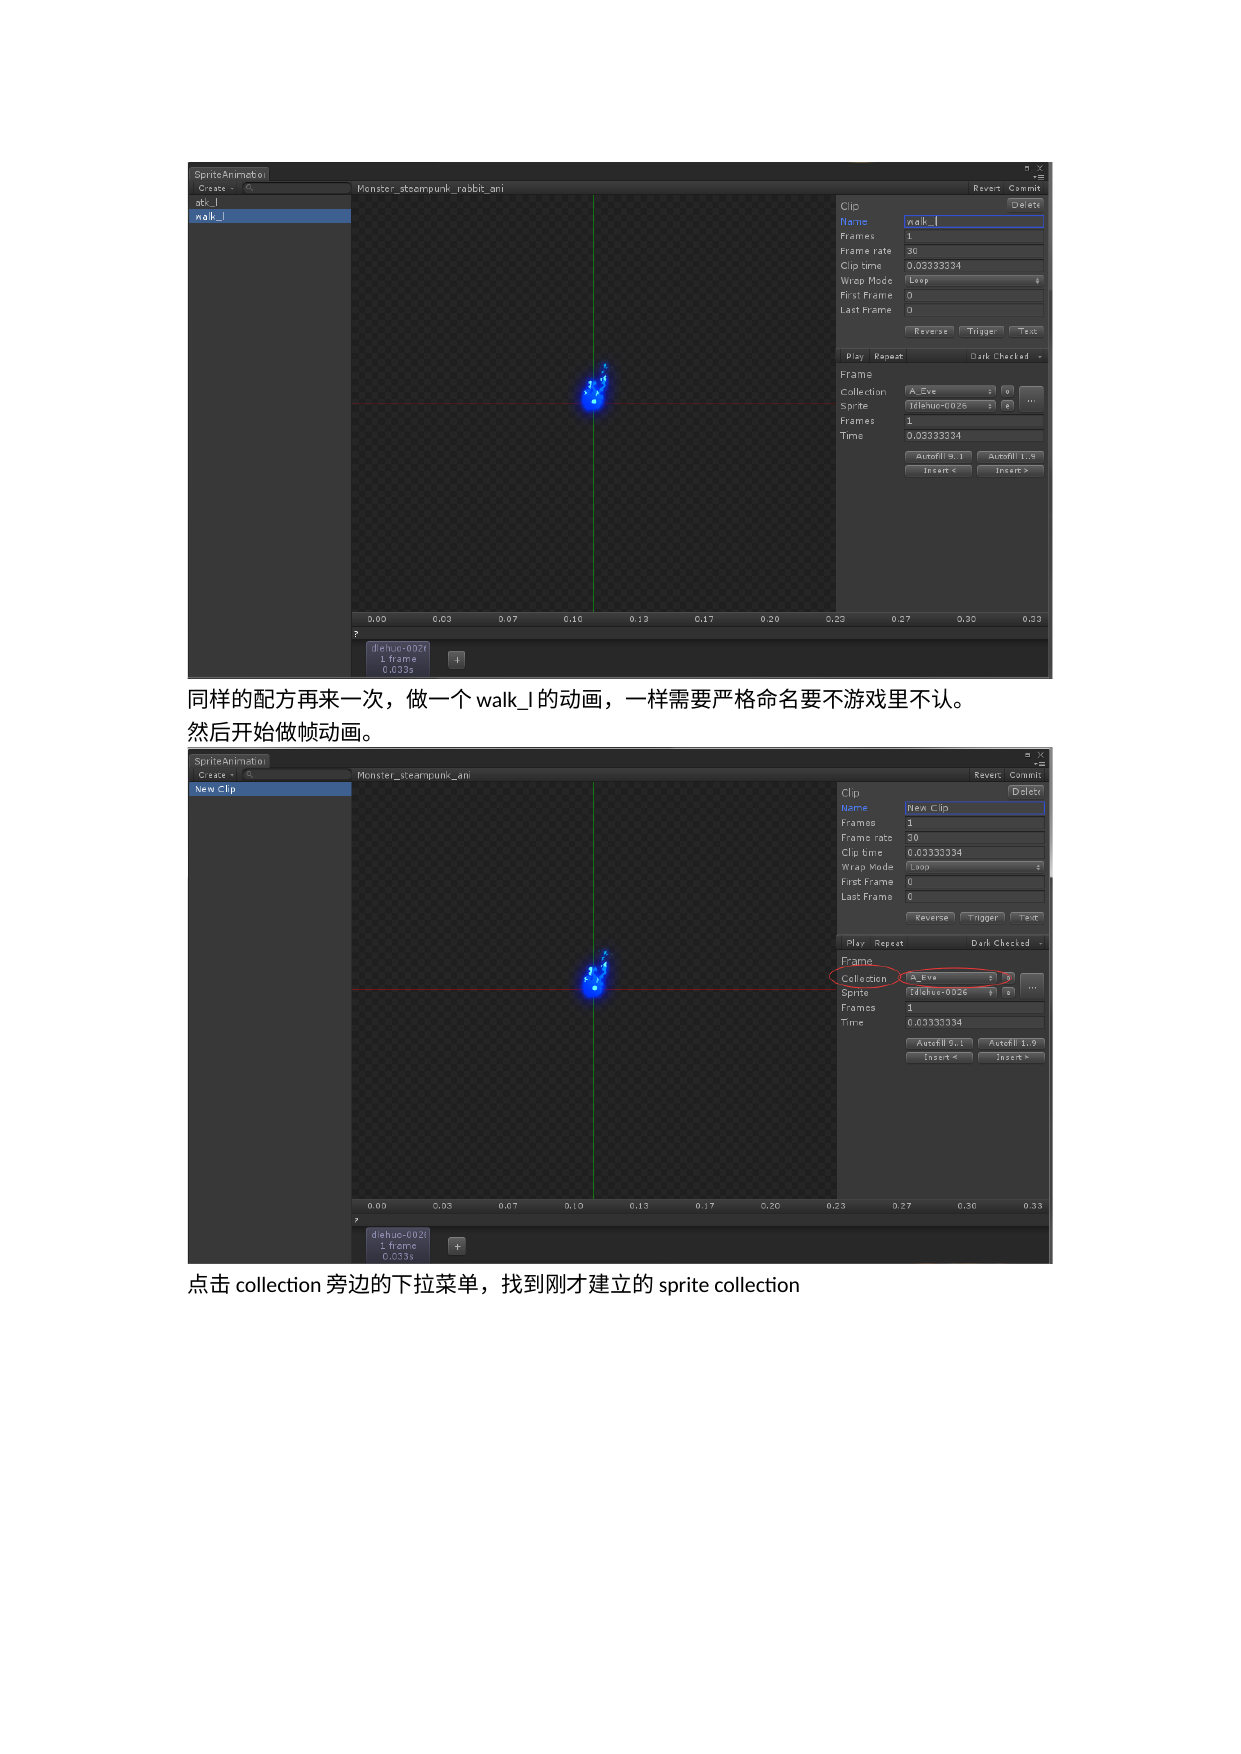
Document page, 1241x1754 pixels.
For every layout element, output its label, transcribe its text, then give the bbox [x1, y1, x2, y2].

text 然后开始做帧动画。 [187, 714, 1053, 747]
text 点击collection旁边的下拉菜单，找到刚才建立的sprite collection [187, 1267, 1053, 1299]
picture [187, 747, 1053, 1264]
text 同样的配方再来一次，做一个walk_l的动画，一样需要严格命名要不游戏里不认。 [187, 682, 1053, 714]
picture [187, 162, 1053, 679]
